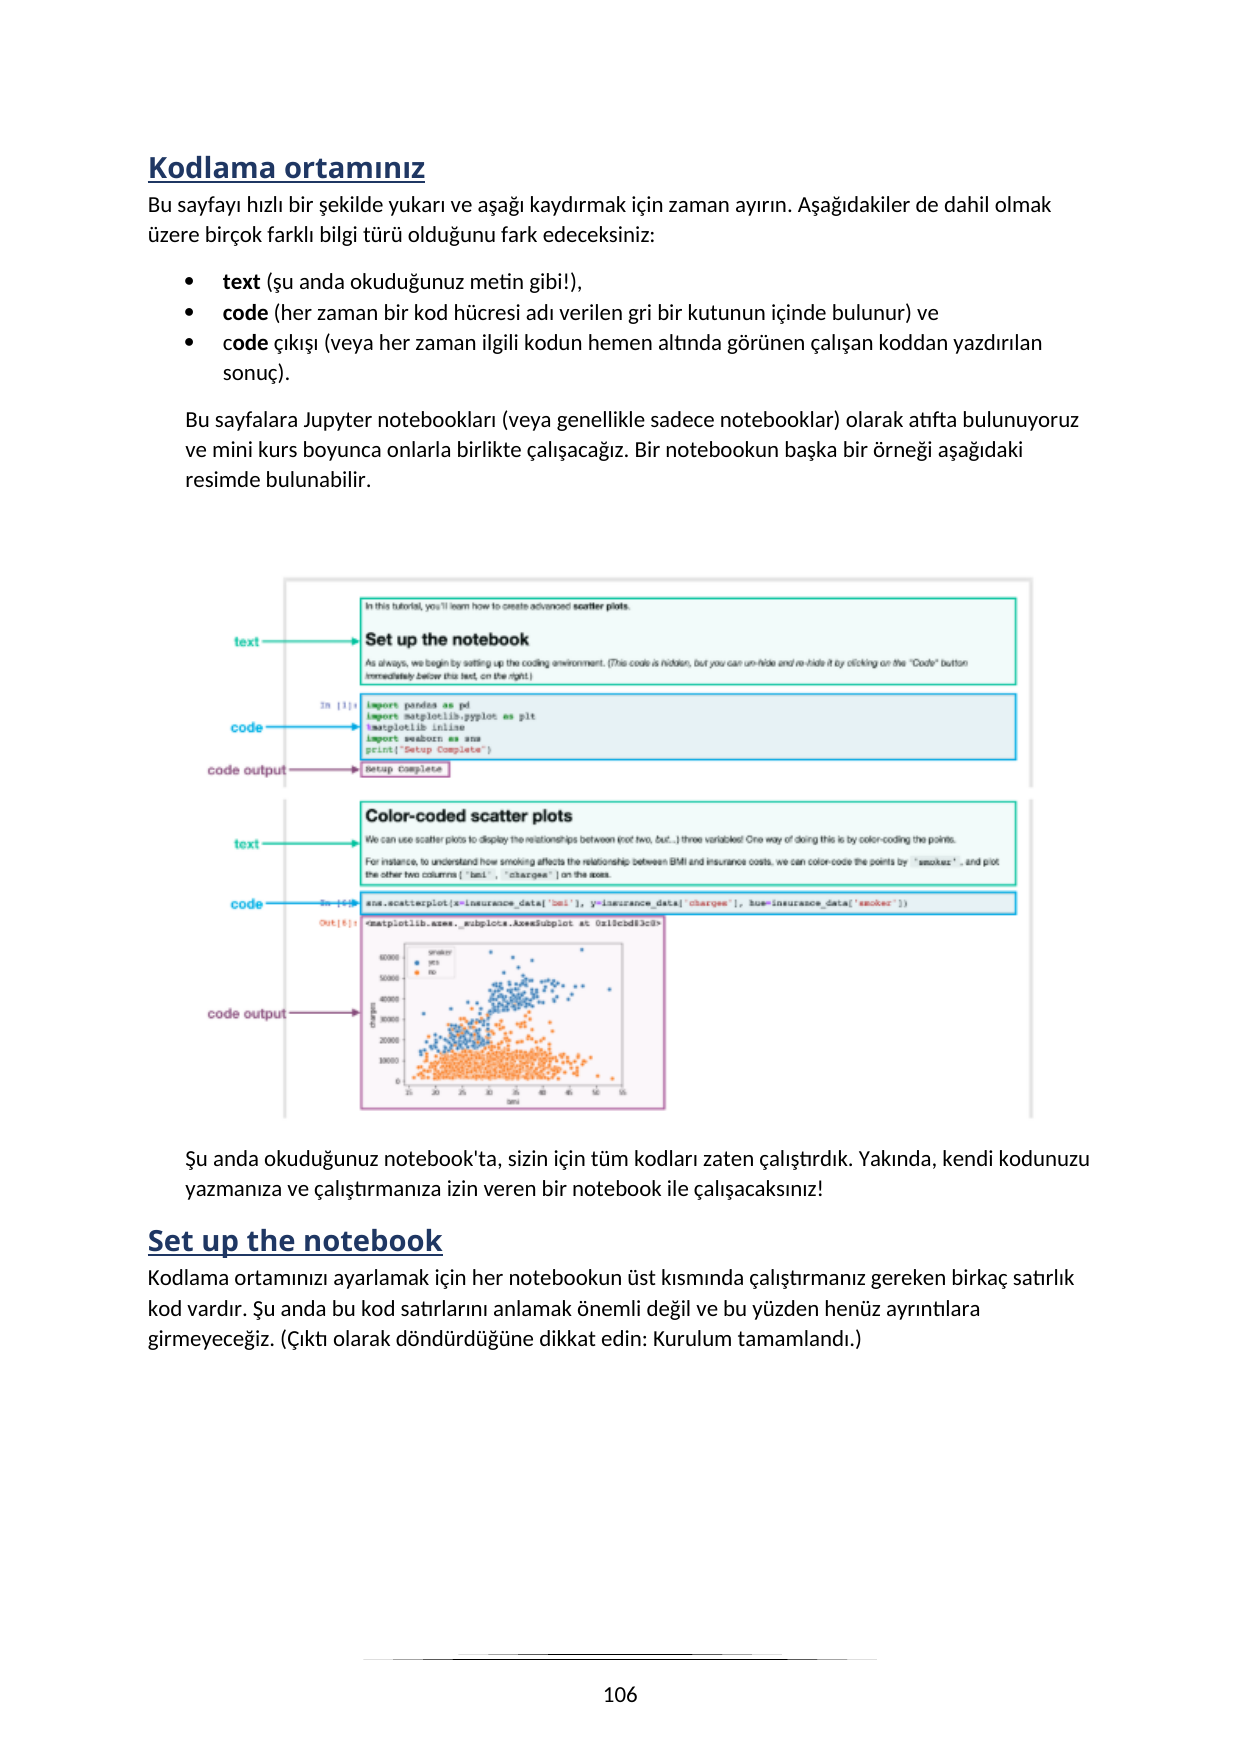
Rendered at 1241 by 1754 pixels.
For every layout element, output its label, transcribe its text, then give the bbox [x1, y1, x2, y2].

picture [185, 559, 1040, 1125]
subtitle Kodlama ortamınız [148, 148, 1093, 187]
text Kodlama ortamınızı ayarlamak için her notebookun üst kısmında çalıştırmanız gereken birkaç satırlık kod vardır. Şu anda bu kod satırlarını anlamak önemli değil ve bu yüzden henüz ayrıntılara girmeyeceğiz. (Çıktı olarak döndürdüğüne dikkat edin: Kurulum tamamlandı.) [148, 1263, 1093, 1352]
text Şu anda okuduğunuz notebook'ta, sizin için tüm kodları zaten çalıştırdık. Yakında, kendi kodunuzu yazmanıza ve çalıştırmanıza izin veren bir notebook ile çalışacaksınız! [185, 1144, 1093, 1202]
subtitle Set up the notebook [148, 1221, 1093, 1260]
list text (şu anda okuduğunuz metin gibi!), [185, 267, 1093, 296]
text Bu sayfayı hızlı bir şekilde yukarı ve aşağı kaydırmak için zaman ayırın. Aşağıdakiler de dahil olmak üzere birçok farklı bilgi türü olduğunu fark edeceksiniz: [148, 190, 1093, 249]
text Bu sayfalara Jupyter notebookları (veya genellikle sadece notebooklar) olarak atıfta bulunuyoruz ve mini kurs boyunca onlarla birlikte çalışacağız. Bir notebookun başka bir örneği aşağıdaki resimde bulunabilir. [185, 405, 1093, 493]
list code (her zaman bir kod hücresi adı verilen gri bir kutunun içinde bulunur) ve [185, 298, 1093, 326]
list code çıkışı (veya her zaman ilgili kodun hemen altında görünen çalışan koddan yazdırılan sonuç). [185, 328, 1093, 386]
